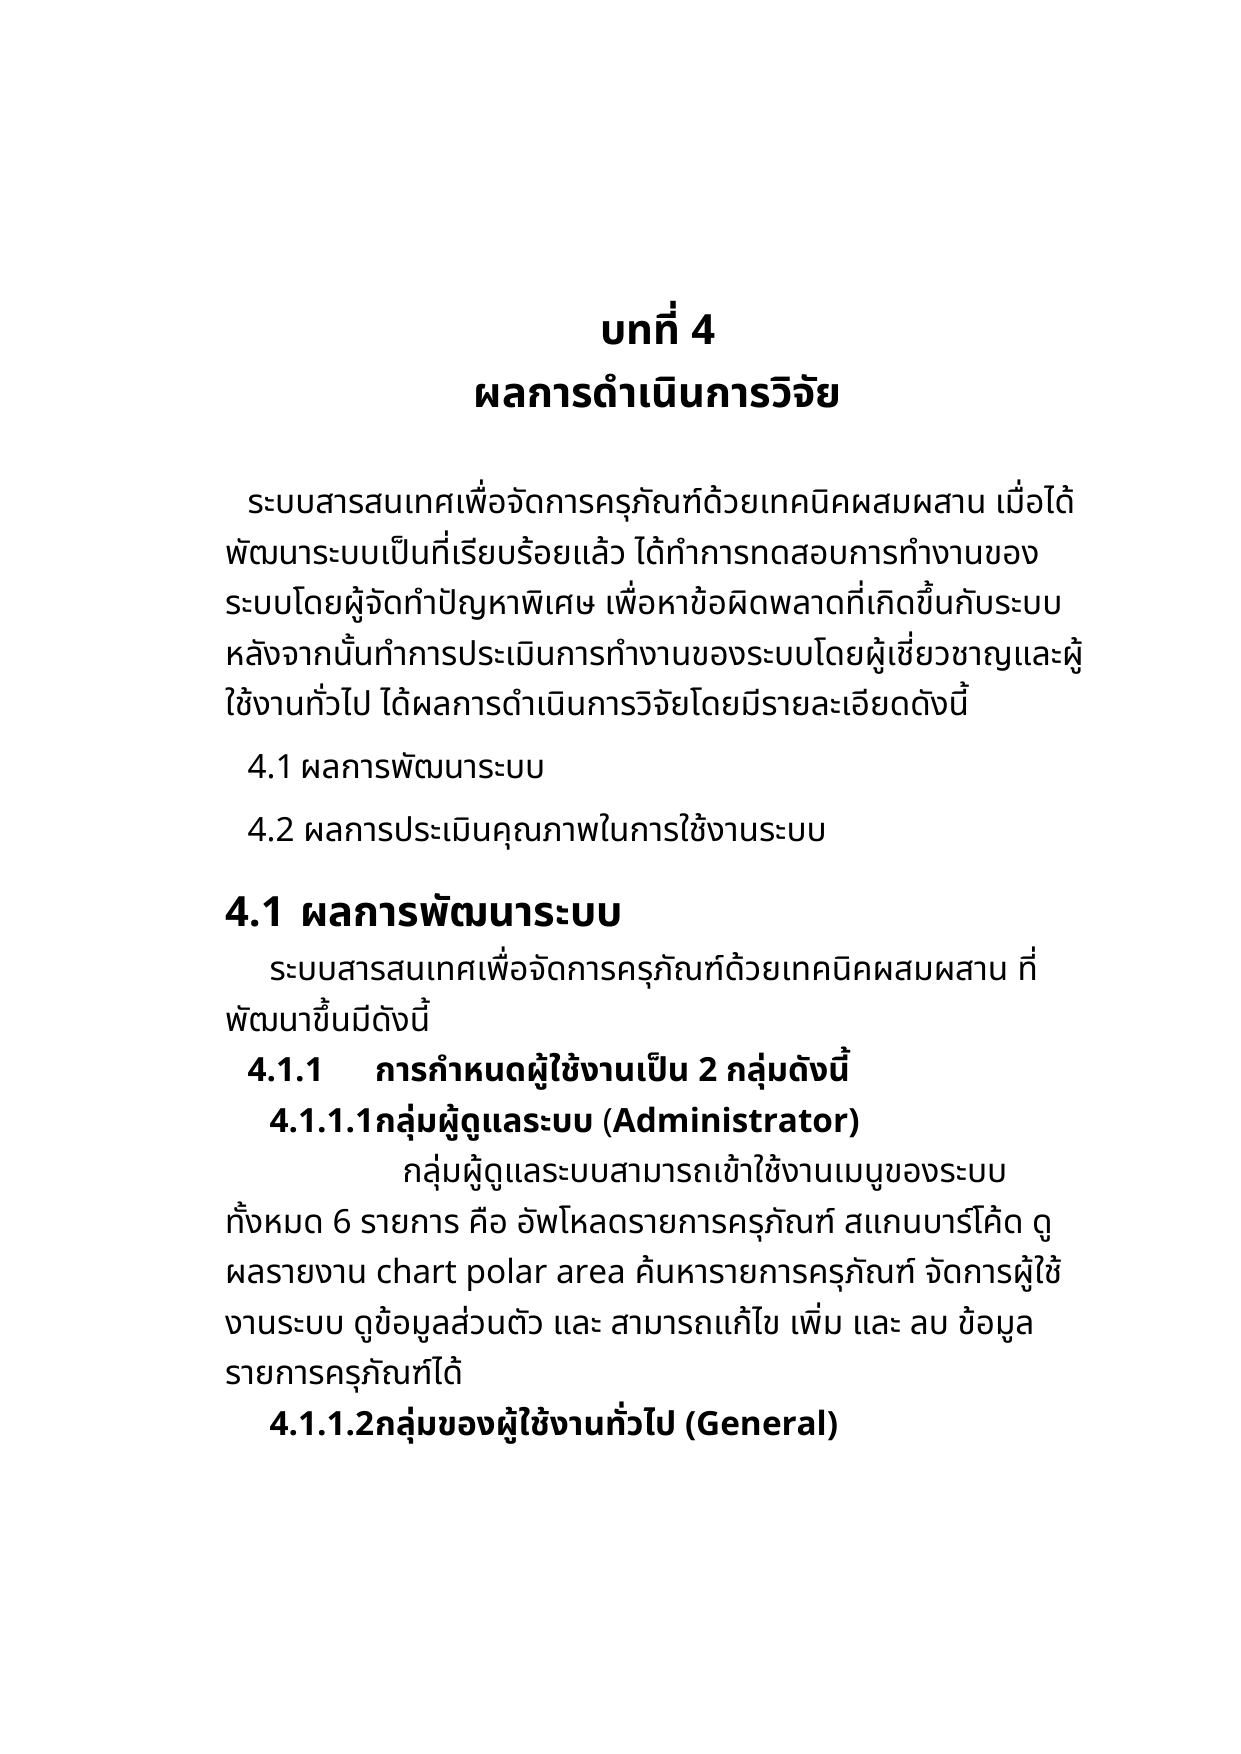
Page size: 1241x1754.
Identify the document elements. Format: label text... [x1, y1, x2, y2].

text ระบบสารสนเทศเพื่อจัดการครุภัณฑ์ด้วยเทคนิคผสมผสาน ที่พัฒนาขึ้นมีดังนี้ [225, 945, 1090, 1046]
text บทที่ 4 [225, 300, 1090, 363]
text 4.1.1.1 กลุ่มผู้ดูแลระบบ (Administrator) [225, 1097, 1090, 1147]
list ผลการพัฒนาระบบ [247, 743, 1090, 794]
text 4.1.1.2 กลุ่มของผู้ใช้งานทั่วไป (General) [225, 1400, 1090, 1450]
text 4.1 ผลการพัฒนาระบบ [225, 882, 1090, 945]
text 4.1.1 การกำหนดผู้ใช้งานเป็น 2 กลุ่มดังนี้ [225, 1046, 1090, 1097]
text ผลการดำเนินการวิจัย [225, 363, 1090, 426]
text กลุ่มผู้ดูแลระบบสามารถเข้าใช้งานเมนูของระบบทั้งหมด 6 รายการ คือ อัพโหลดรายการครุภัณฑ์ สแกนบาร์โค้ด ดูผลรายงาน chart polar area ค้นหารายการครุภัณฑ์ จัดการผู้ใช้งานระบบ ดูข้อมูลส่วนตัว และ สามารถแก้ไข เพิ่ม และ ลบ ข้อมูลรายการครุภัณฑ์ได้ [225, 1147, 1090, 1400]
text ระบบสารสนเทศเพื่อจัดการครุภัณฑ์ด้วยเทคนิคผสมผสาน เมื่อได้พัฒนาระบบเป็นที่เรียบร้อยแล้ว ได้ทำการทดสอบการทำงานของระบบโดยผู้จัดทำปัญหาพิเศษ เพื่อหาข้อผิดพลาดที่เกิดขึ้นกับระบบ หลังจากนั้นทำการประเมินการทำงานของระบบโดยผู้เชี่ยวชาญและผู้ใช้งานทั่วไป ได้ผลการดำเนินการวิจัยโดยมีรายละเอียดดังนี้ [225, 478, 1090, 731]
text 4.2 ผลการประเมินคุณภาพในการใช้งานระบบ [225, 806, 1090, 857]
